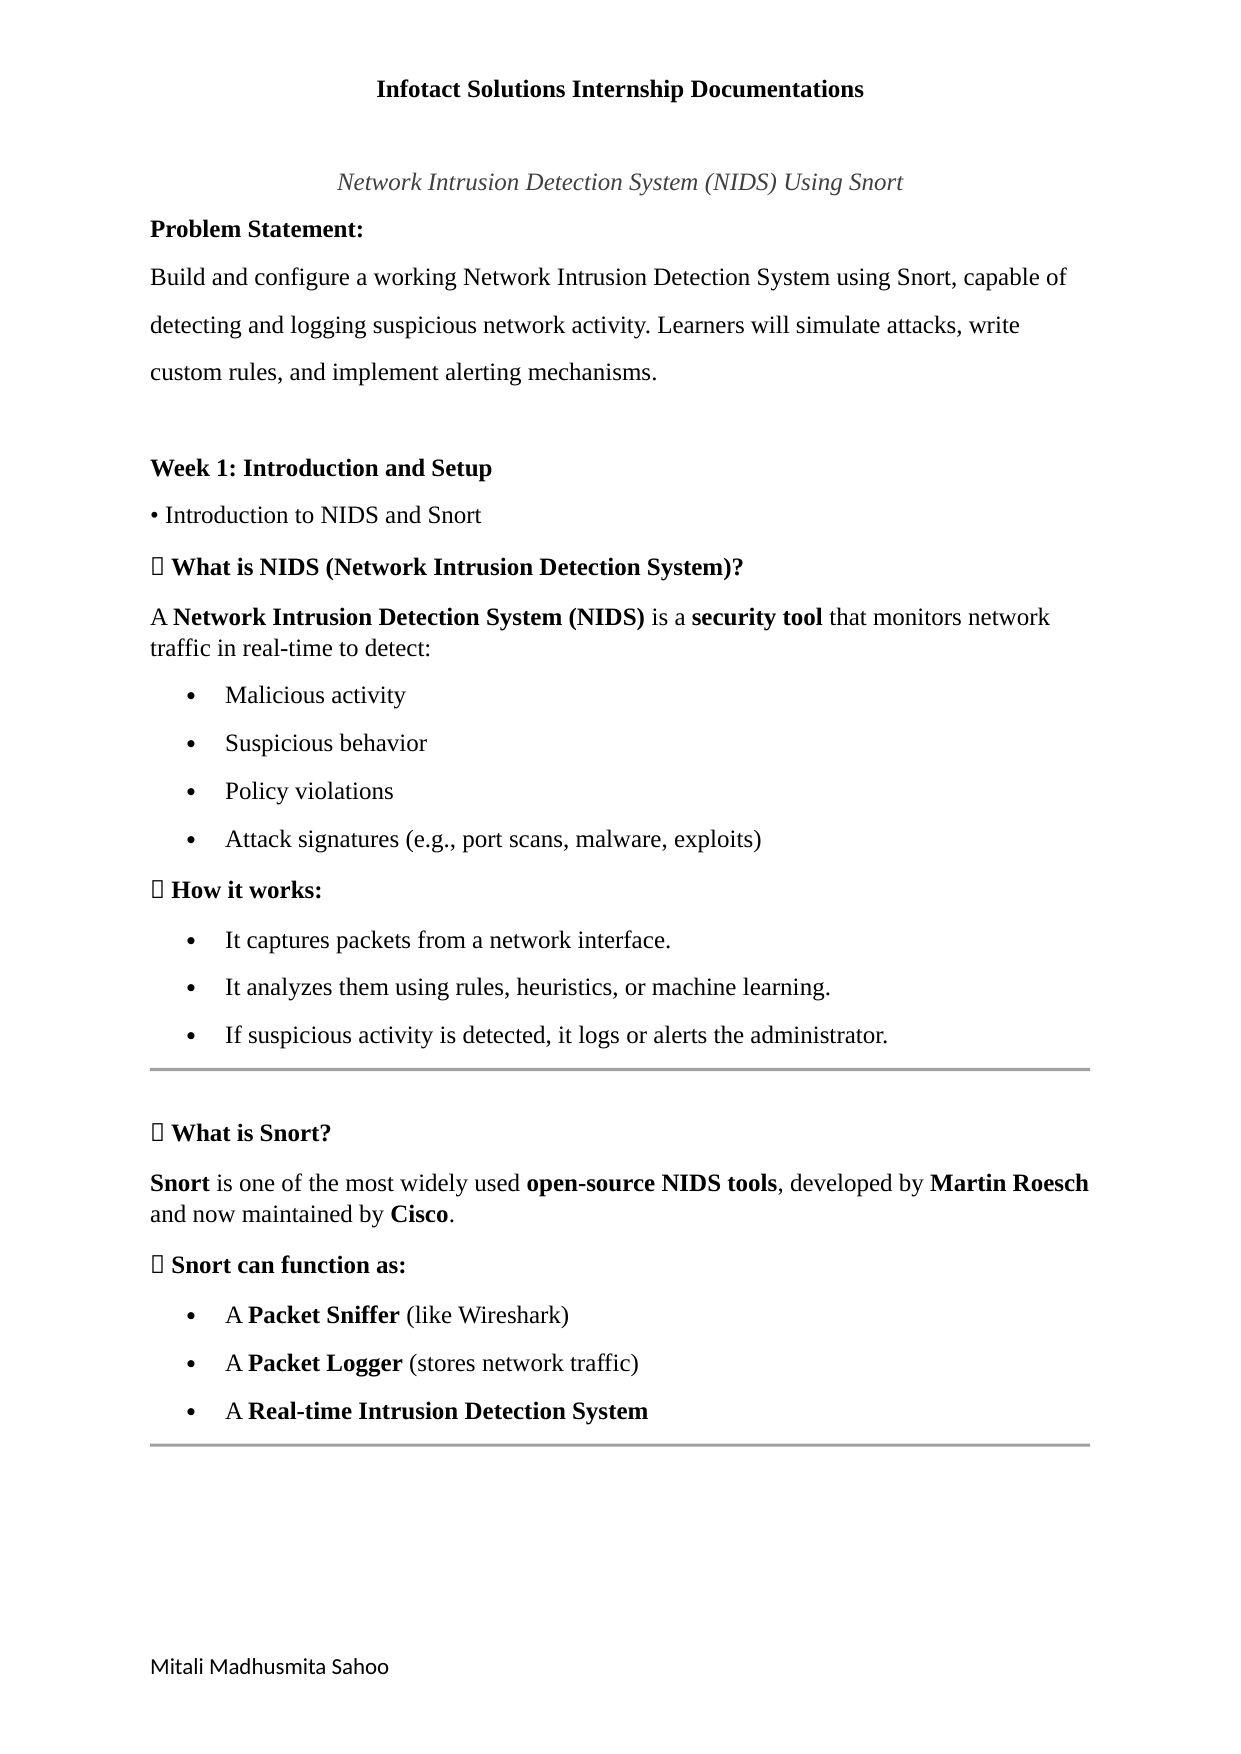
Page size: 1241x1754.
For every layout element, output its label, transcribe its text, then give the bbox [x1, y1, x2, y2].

text detecting and logging suspicious network activity. Learners will simulate attacks, write [150, 310, 1090, 338]
list A Packet Logger (stores network traffic) [187, 1348, 1090, 1377]
list A Real-time Intrusion Detection System [187, 1396, 1090, 1424]
text 🔐 What is NIDS (Network Intrusion Detection System)? [150, 548, 1090, 582]
text Build and configure a working Network Intrusion Detection System using Snort, capable of [150, 262, 1090, 291]
text 🧰 Snort can function as: [150, 1247, 1090, 1281]
list If suspicious activity is detected, it logs or alerts the administrator. [187, 1020, 1090, 1049]
text 🧠 How it works: [150, 871, 1090, 905]
list Suspicious behavior [187, 728, 1090, 757]
text Network Intrusion Detection System (NIDS) Using Snort [150, 167, 1090, 195]
text 🐗 What is Snort? [150, 1115, 1090, 1149]
list It captures packets from a network interface. [187, 925, 1090, 953]
text Snort is one of the most widely used open-source NIDS tools, developed by Martin Roesch and now maintained by Cisco. [150, 1168, 1090, 1228]
text Problem Statement: [150, 214, 1090, 243]
list It analyzes them using rules, heuristics, or machine learning. [187, 972, 1090, 1001]
text A Network Intrusion Detection System (NIDS) is a security tool that monitors network traffic in real-time to detect: [150, 602, 1090, 662]
text • Introduction to NIDS and Snort [150, 501, 1090, 529]
text custom rules, and implement alerting mechanisms. [150, 357, 1090, 386]
list Malicious activity [187, 681, 1090, 709]
list Policy violations [187, 776, 1090, 805]
text Week 1: Introduction and Setup [150, 453, 1090, 482]
list Attack signatures (e.g., port scans, malware, exploits) [187, 824, 1090, 852]
list A Packet Sniffer (like Wireshark) [187, 1300, 1090, 1329]
